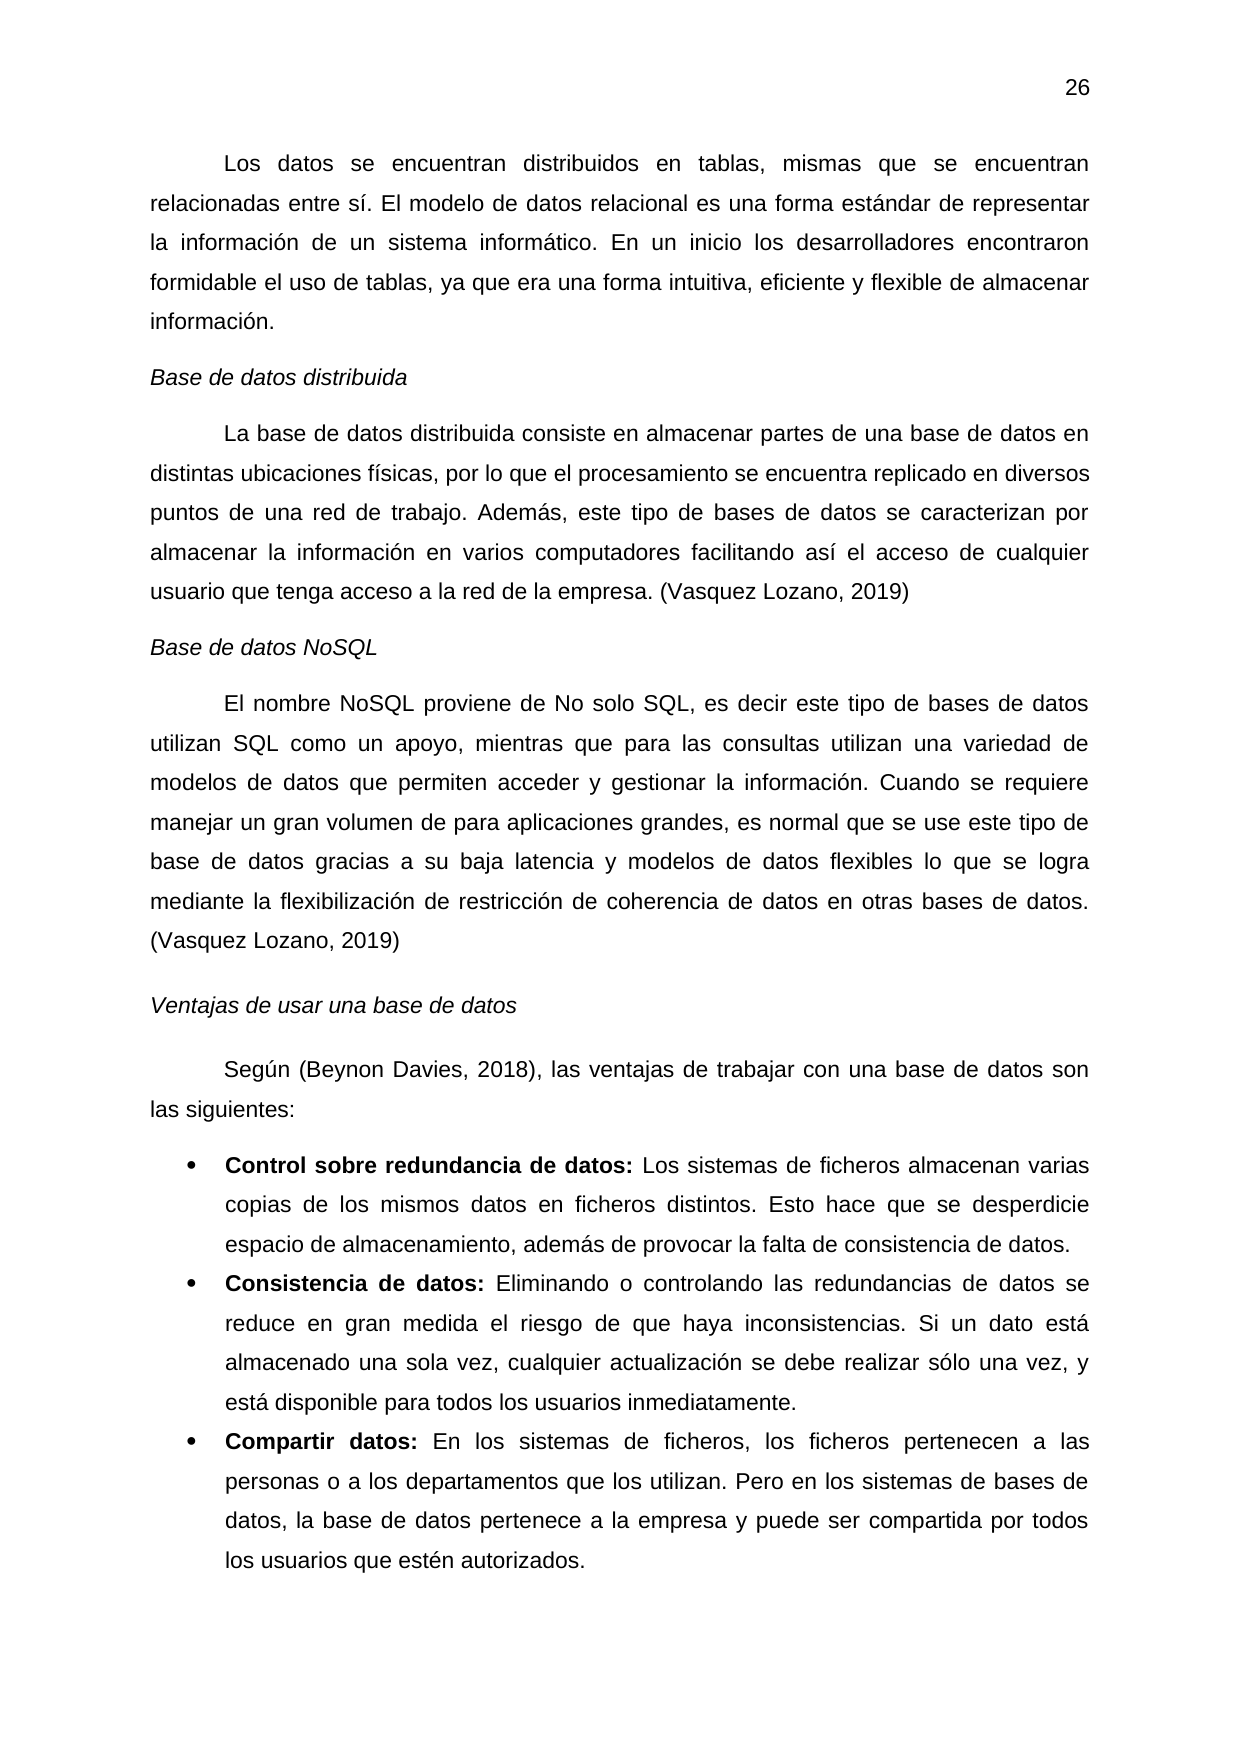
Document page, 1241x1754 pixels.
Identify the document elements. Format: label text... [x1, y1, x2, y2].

list Control sobre redundancia de datos: Los sistemas de ficheros almacenan varias copias de los mismos datos en ficheros distintos. Esto hace que se desperdicie espacio de almacenamiento, además de provocar la falta de consistencia de datos. [187, 1152, 1090, 1257]
text Base de datos NoSQL [150, 634, 1090, 661]
text Los datos se encuentran distribuidos en tablas, mismas que se encuentran relacionadas entre sí. El modelo de datos relacional es una forma estándar de representar la información de un sistema informático. En un inicio los desarrolladores encontraron formidable el uso de tablas, ya que era una forma intuitiva, eficiente y flexible de almacenar información. [150, 150, 1090, 334]
text Base de datos distribuida [150, 364, 1090, 390]
text El nombre NoSQL proviene de No solo SQL, es decir este tipo de bases de datos utilizan SQL como un apoyo, mientras que para las consultas utilizan una variedad de modelos de datos que permiten acceder y gestionar la información. Cuando se requiere manejar un gran volumen de para aplicaciones grandes, es normal que se use este tipo de base de datos gracias a su baja latencia y modelos de datos flexibles lo que se logra mediante la flexibilización de restricción de coherencia de datos en otras bases de datos. [150, 690, 1090, 954]
text Ventajas de usar una base de datos [150, 992, 1090, 1018]
text La base de datos distribuida consiste en almacenar partes de una base de datos en distintas ubicaciones físicas, por lo que el procesamiento se encuentra replicado en diversos puntos de una red de trabajo. Además, este tipo de bases de datos se caracterizan por almacenar la información en varios computadores facilitando así el acceso de cualquier usuario que tenga acceso a la red de la empresa. [150, 420, 1090, 604]
list Compartir datos: En los sistemas de ficheros, los ficheros pertenecen a las personas o a los departamentos que los utilizan. Pero en los sistemas de bases de datos, la base de datos pertenece a la empresa y puede ser compartida por todos los usuarios que estén autorizados. [187, 1428, 1090, 1573]
list Consistencia de datos: Eliminando o controlando las redundancias de datos se reduce en gran medida el riesgo de que haya inconsistencias. Si un dato está almacenado una sola vez, cualquier actualización se debe realizar sólo una vez, y está disponible para todos los usuarios inmediatamente. [187, 1270, 1090, 1415]
text Según , las ventajas de trabajar con una base de datos son las siguientes: [150, 1056, 1090, 1122]
